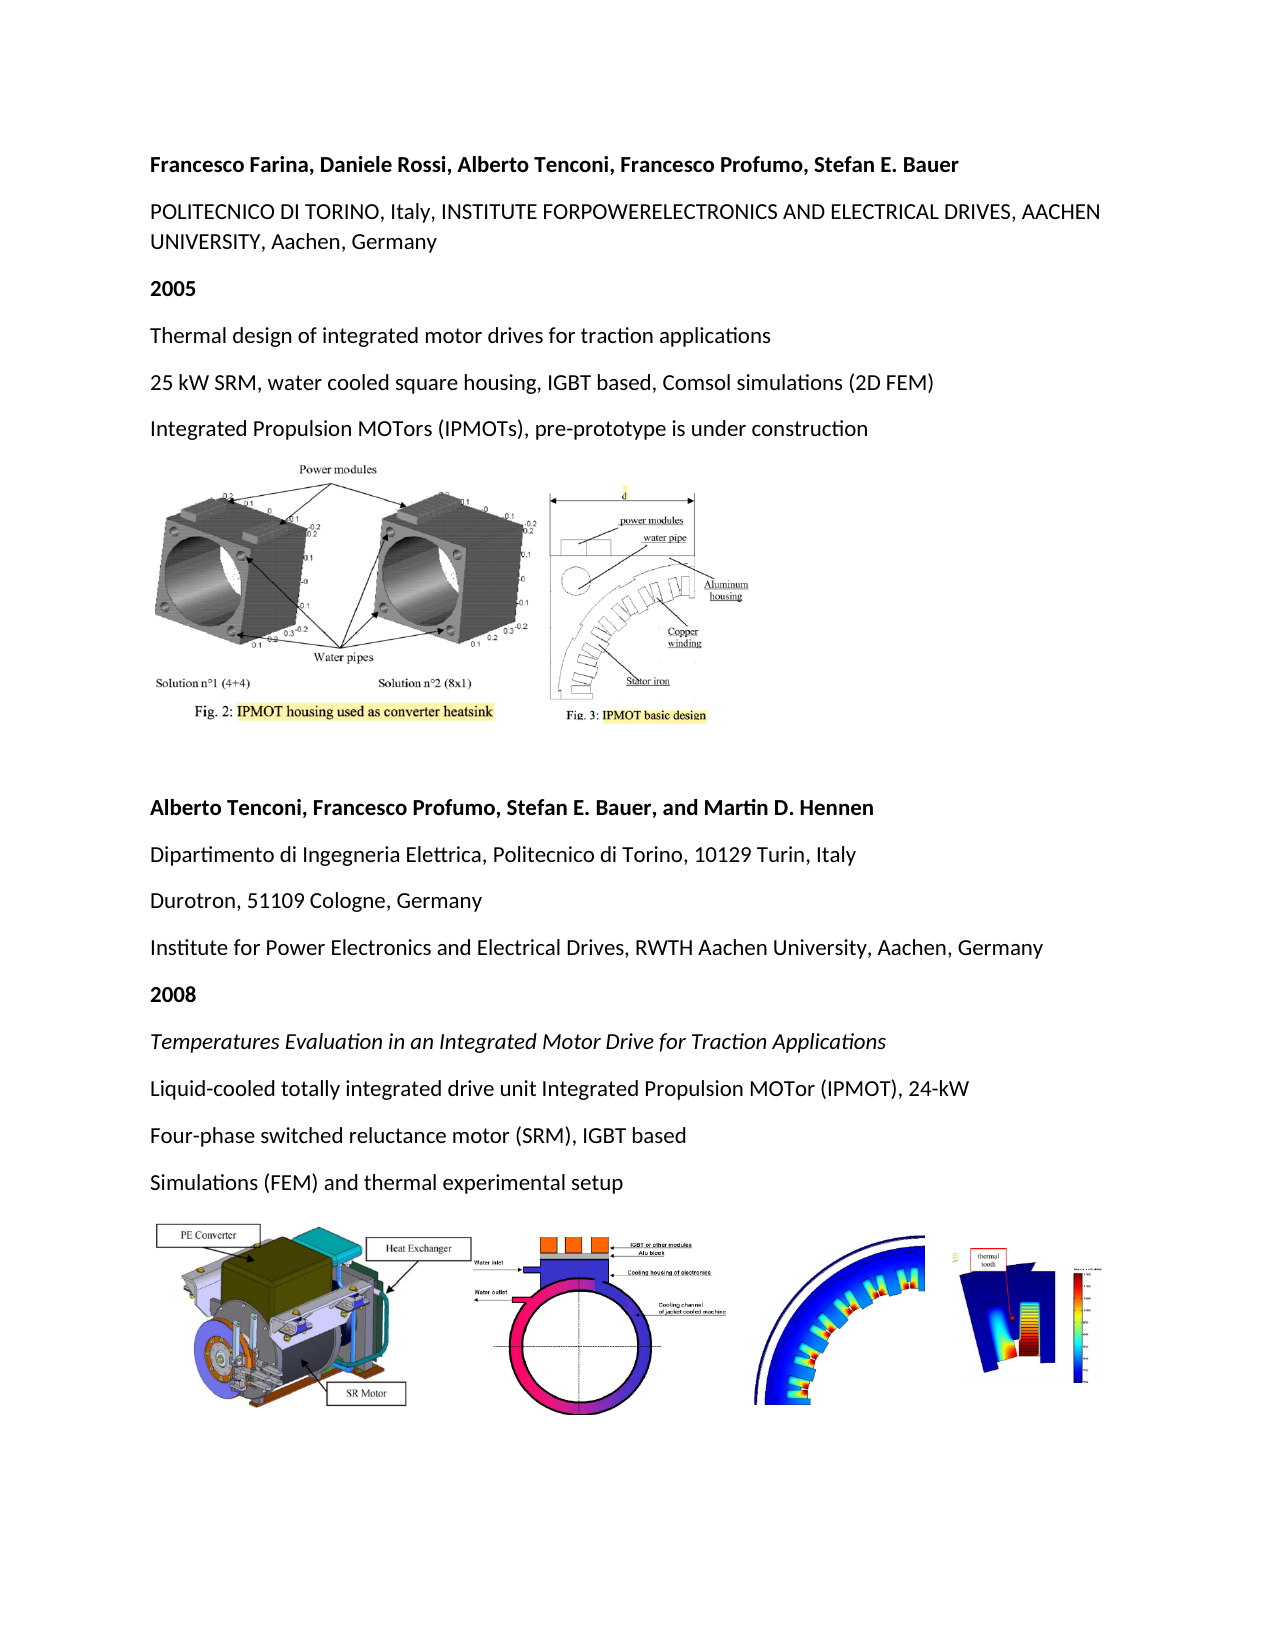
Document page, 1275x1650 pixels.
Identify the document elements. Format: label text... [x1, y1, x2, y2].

text 2005 [150, 274, 1125, 302]
picture [155, 461, 757, 727]
text Simulations (FEM) and thermal experimental setup [150, 1168, 1125, 1196]
text 2008 [150, 980, 1125, 1008]
text Thermal design of integrated motor drives for traction applications [150, 321, 1125, 349]
text Liquid-cooled totally integrated drive unit Integrated Propulsion MOTor (IPMOT), 24-kW [150, 1074, 1125, 1102]
text Institute for Power Electronics and Electrical Drives, RWTH Aachen University, Aachen, Germany [150, 933, 1125, 961]
text 25 kW SRM, water cooled square housing, IGBT based, Comsol simulations (2D FEM) [150, 368, 1125, 396]
picture [150, 1214, 1111, 1415]
text POLITECNICO DI TORINO, Italy, INSTITUTE FORPOWERELECTRONICS AND ELECTRICAL DRIVES, AACHEN UNIVERSITY, Aachen, Germany [150, 197, 1125, 255]
text Dipartimento di Ingegneria Elettrica, Politecnico di Torino, 10129 Turin, Italy [150, 840, 1125, 868]
text Francesco Farina, Daniele Rossi, Alberto Tenconi, Francesco Profumo, Stefan E. Bauer [150, 150, 1125, 178]
text Four-phase switched reluctance motor (SRM), IGBT based [150, 1121, 1125, 1149]
text Durotron, 51109 Cologne, Germany [150, 887, 1125, 914]
text Temperatures Evaluation in an Integrated Motor Drive for Traction Applications [150, 1027, 1125, 1055]
text Alberto Tenconi, Francesco Profumo, Stefan E. Bauer, and Martin D. Hennen [150, 793, 1125, 821]
text Integrated Propulsion MOTors (IPMOTs), pre-prototype is under construction [150, 414, 1125, 443]
